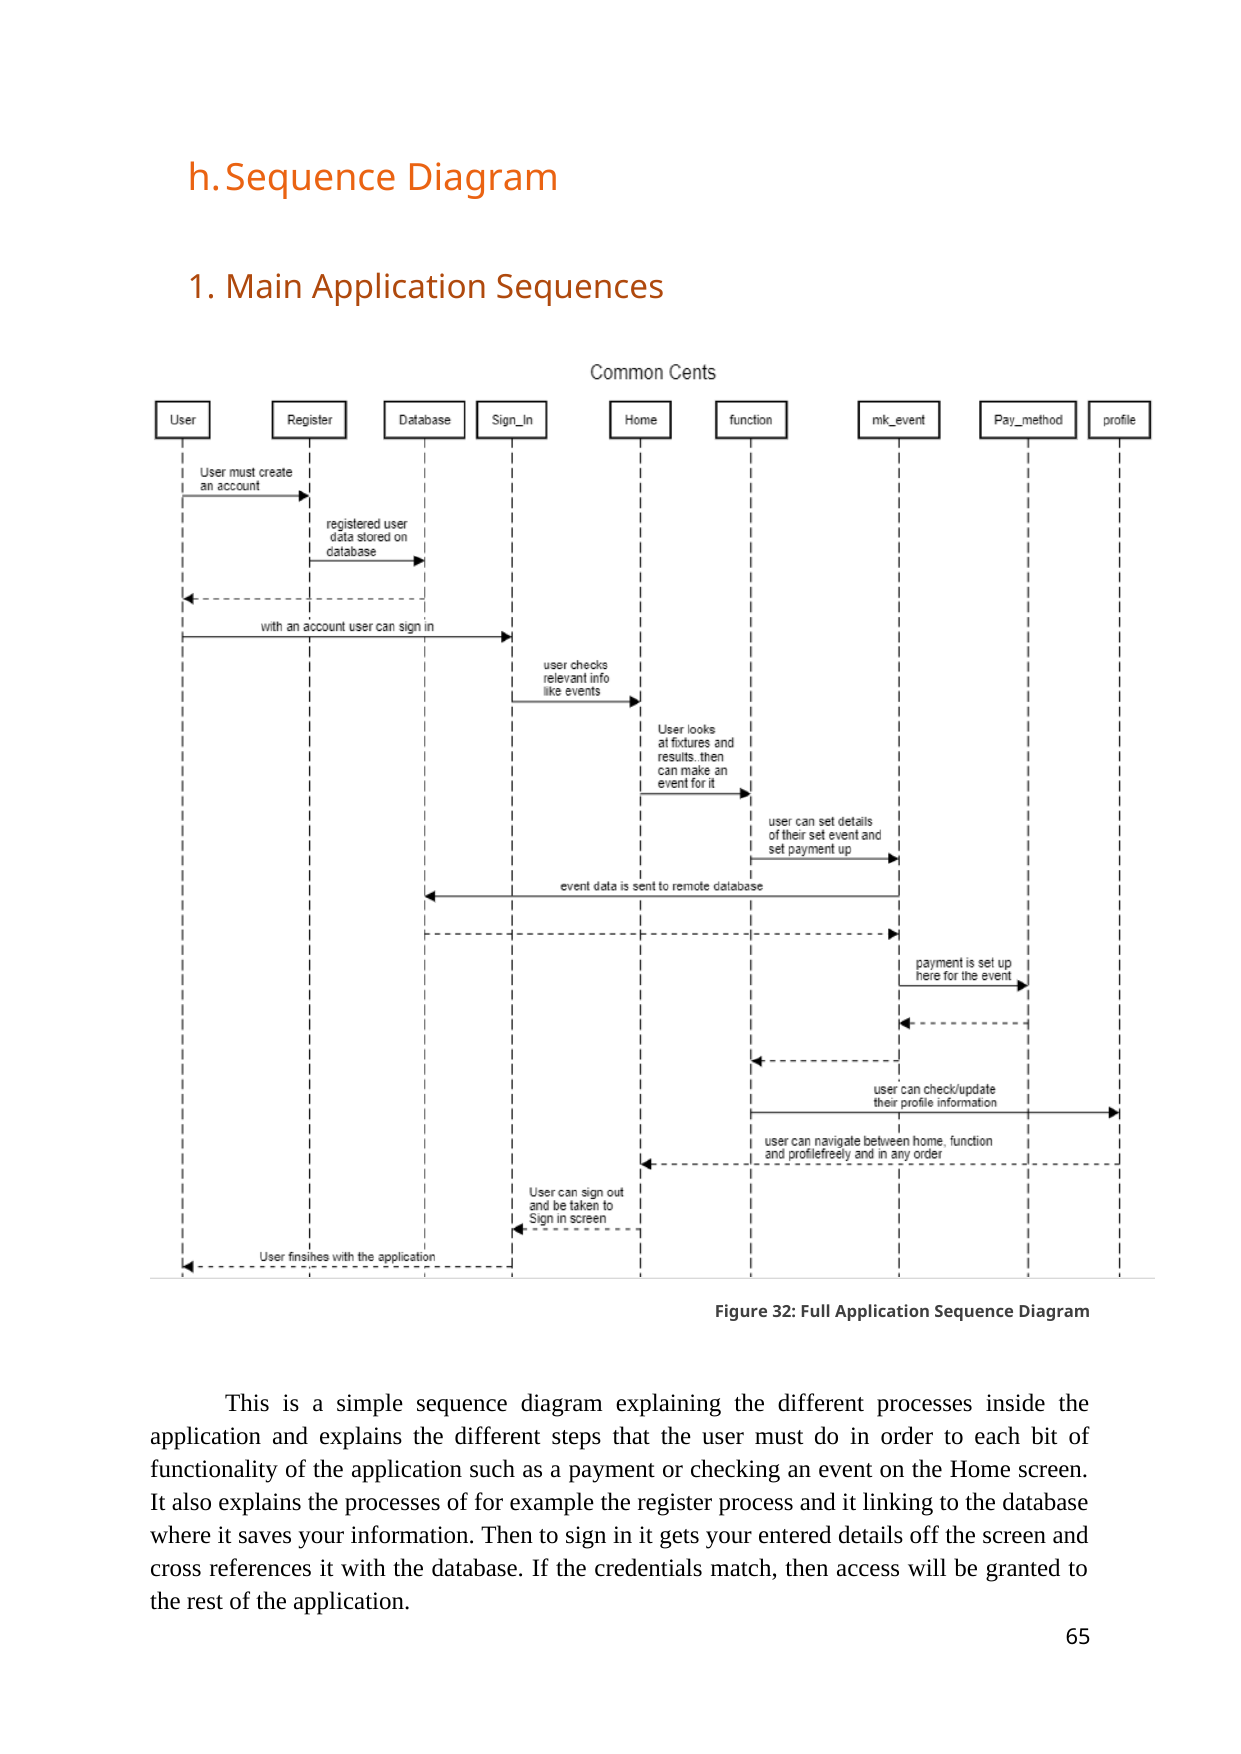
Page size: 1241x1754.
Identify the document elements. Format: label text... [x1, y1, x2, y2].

subtitle Sequence Diagram [187, 150, 1090, 201]
text This is a simple sequence diagram explaining the different processes inside the application and explains the different steps that the user must do in order to each bit of functionality of the application such as a payment or checking an event on the Home screen. It also explains the processes of for example the register process and it linking to the database where it saves your information. Then to sign in it gets your entered details off the screen and cross references it with the database. If the credentials match, then access will be granted to the rest of the application. [150, 1388, 1090, 1615]
text Figure 32: Full Application Sequence Diagram [150, 1299, 1090, 1322]
picture [150, 359, 1155, 1279]
subtitle Main Application Sequences [187, 263, 1090, 308]
